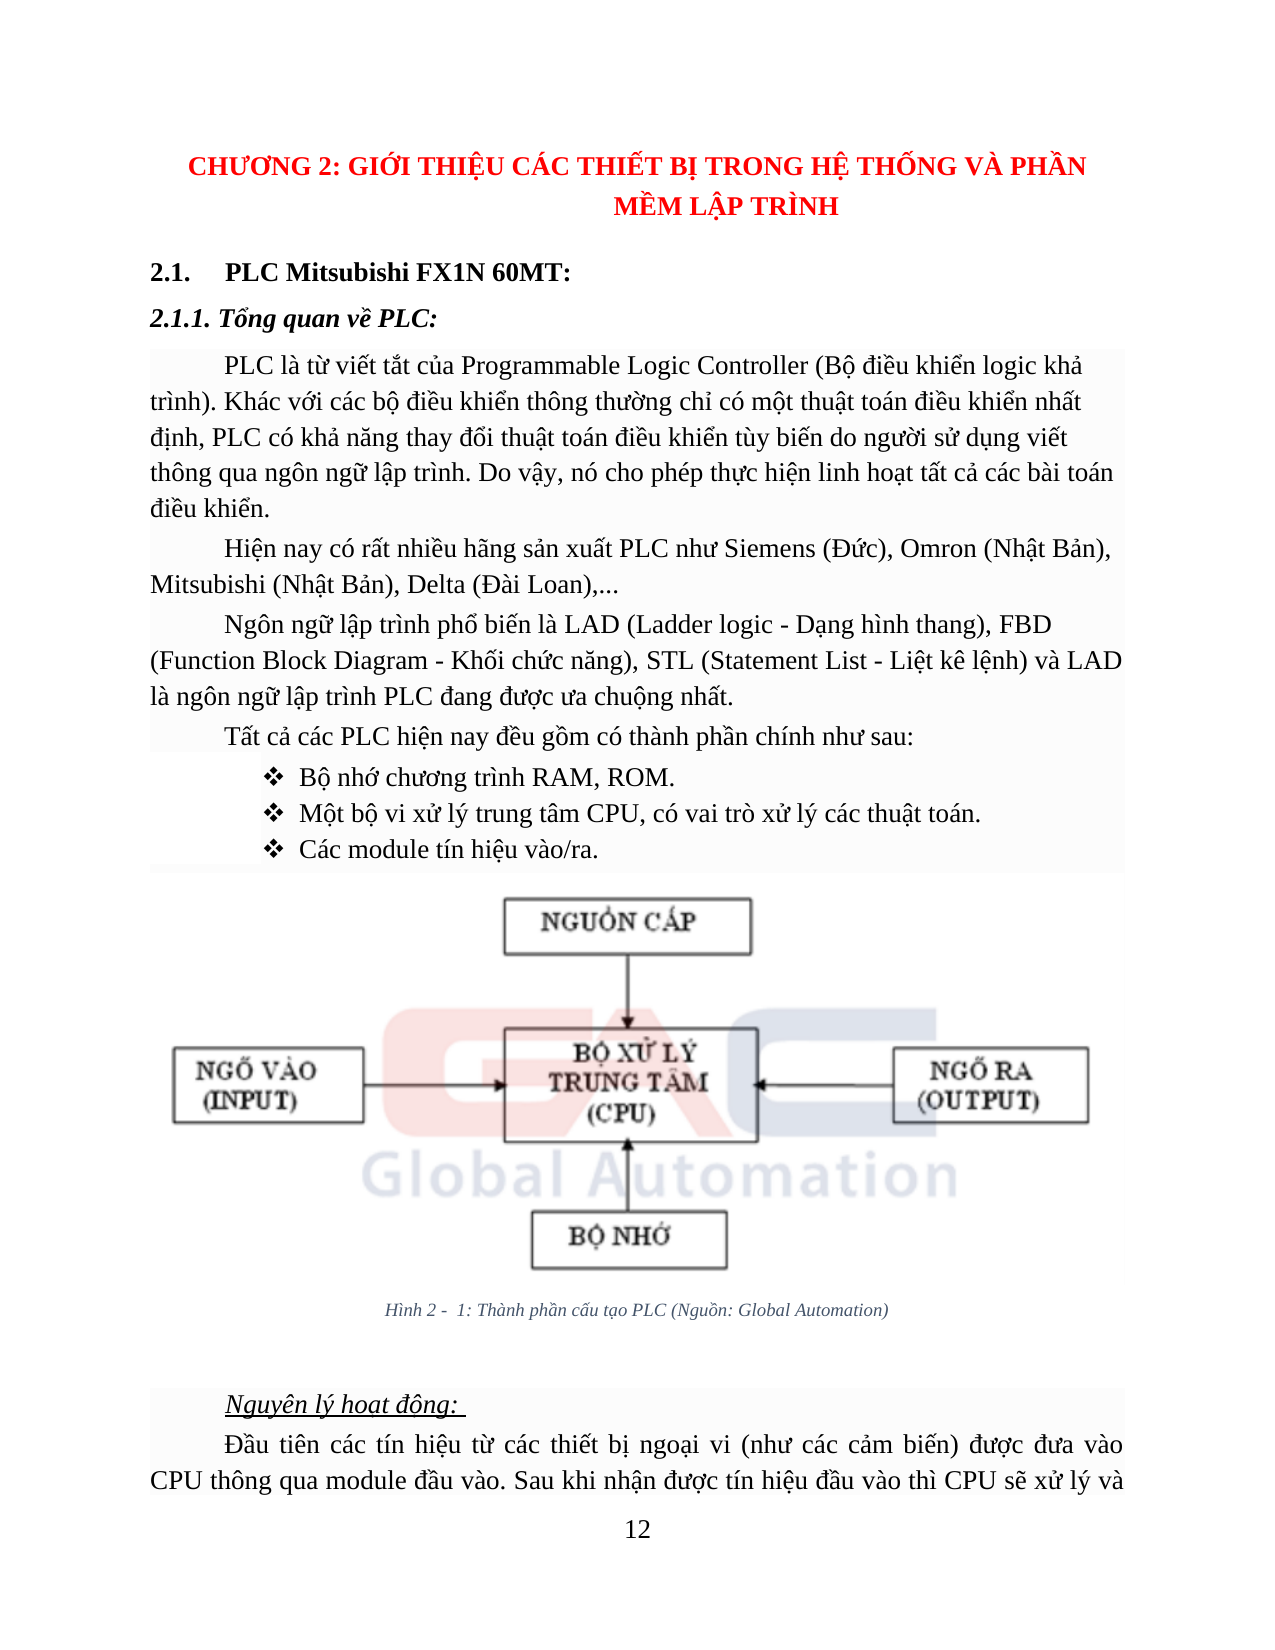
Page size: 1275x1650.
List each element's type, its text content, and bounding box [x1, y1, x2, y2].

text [150, 1428, 1125, 1464]
text Ngôn ngữ lập trình phổ biến là LAD (Ladder logic - Dạng hình thang), FBD (Function Block Diagram - Khối chức năng), STL (Statement List - Liệt kê lệnh) và LAD là ngôn ngữ lập trình PLC đang được ưa chuộng nhất. [150, 609, 1125, 711]
text Nguyên lý hoạt động: [150, 1388, 1125, 1419]
picture [150, 873, 1125, 1285]
list Các module tín hiệu vào/ra. [261, 833, 1125, 864]
text Hiện nay có rất nhiều hãng sản xuất PLC như Siemens (Đức), Omron (Nhật Bản), Mitsubishi (Nhật Bản), Delta (Đài Loan),... [150, 532, 1125, 599]
list Một bộ vi xử lý trung tâm CPU, có vai trò xử lý các thuật toán. [261, 797, 1125, 828]
list Bộ nhớ chương trình RAM, ROM. [261, 761, 1125, 792]
text Tất cả các PLC hiện nay đều gồm có thành phần chính như sau: [150, 721, 1125, 752]
subtitle CHƯƠNG 2: GIỚI THIỆU CÁC THIẾT BỊ trong HỆ THỐNG và phần mềm lập trình [150, 150, 1125, 222]
text PLC là từ viết tắt của Programmable Logic Controller (Bộ điều khiển logic khả trình). Khác với các bộ điều khiển thông thường chỉ có một thuật toán điều khiển nhất định, PLC có khả năng thay đổi thuật toán điều khiển tùy biến do người sử dụng viết thông qua ngôn ngữ lập trình. Do vậy, nó cho phép thực hiện linh hoạt tất cả các bài toán điều khiển. [150, 349, 1125, 523]
subtitle PLC Mitsubishi FX1N 60MT: [150, 256, 1125, 287]
subtitle 2.1.1. Tổng quan về PLC: [150, 302, 1125, 334]
